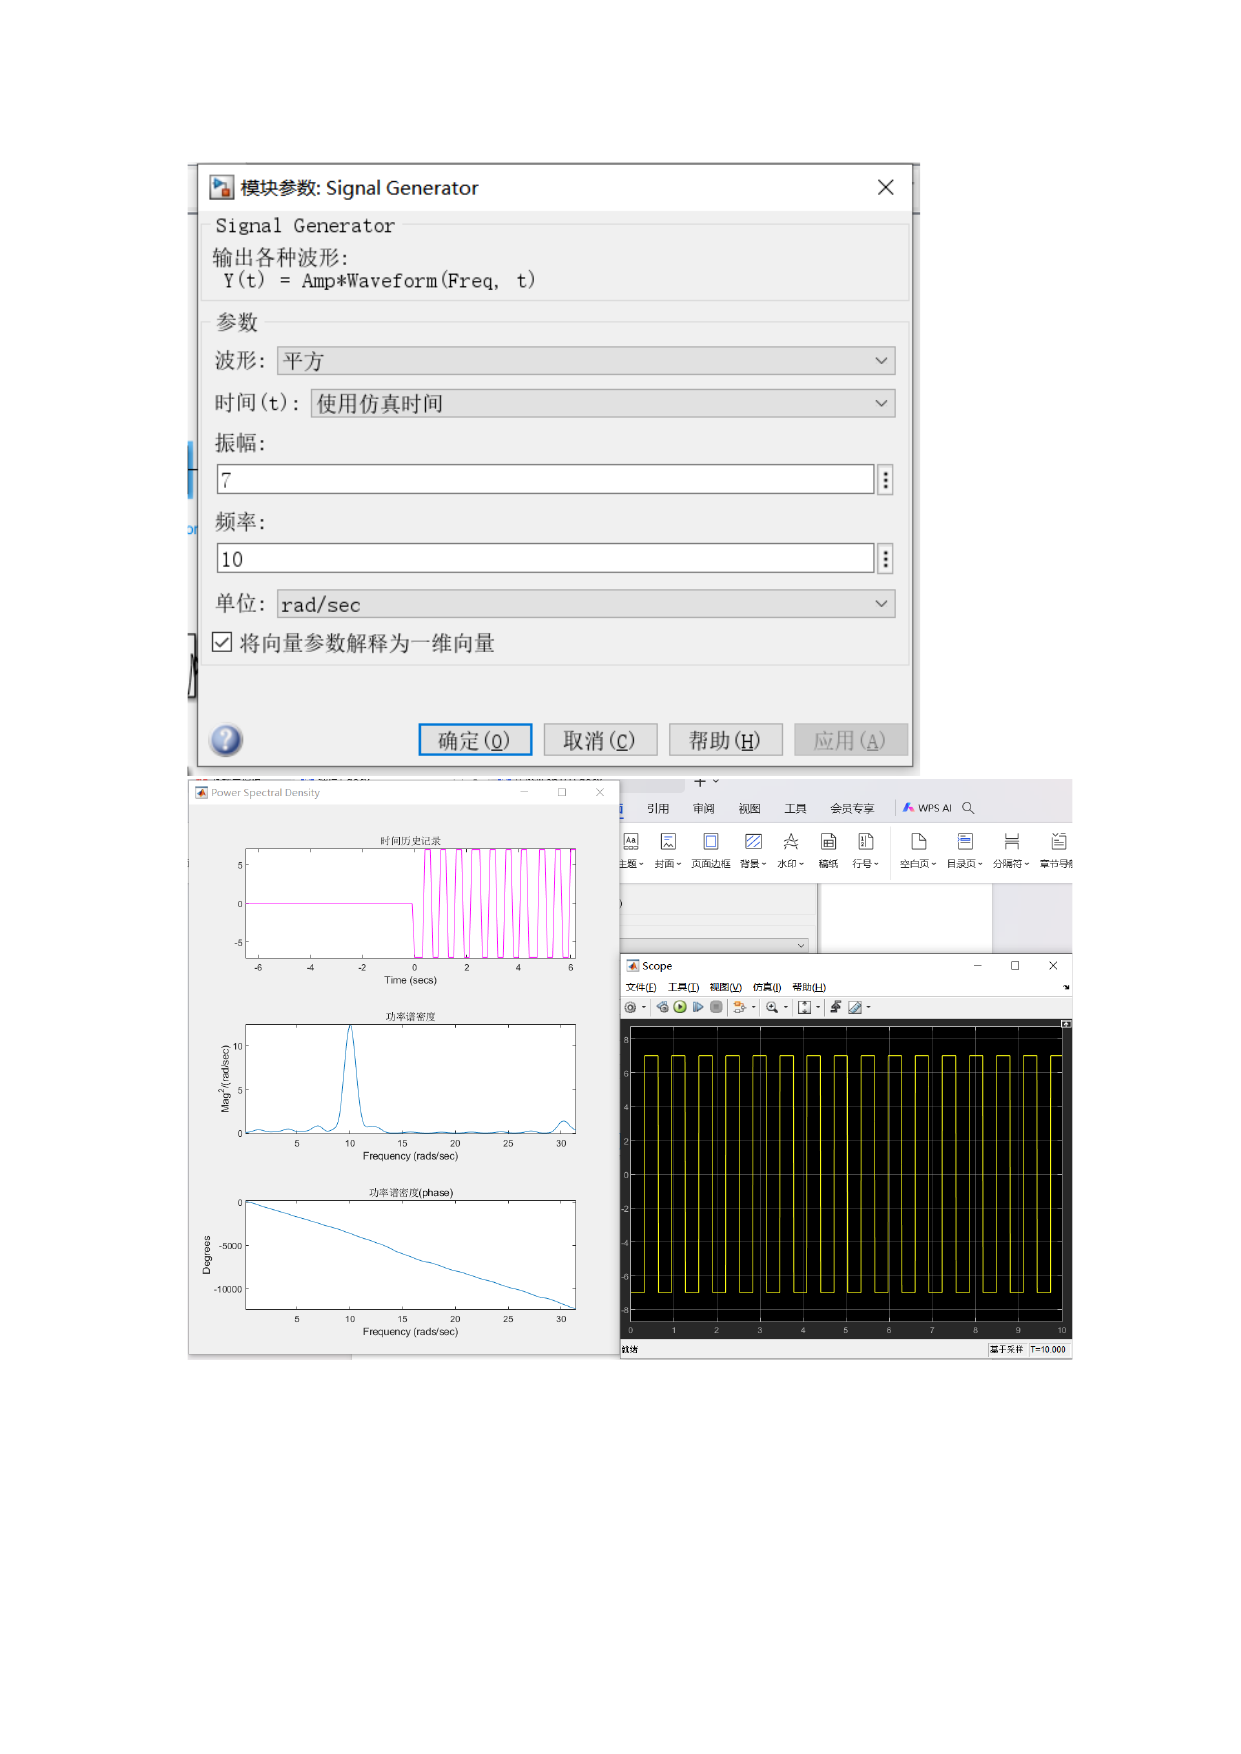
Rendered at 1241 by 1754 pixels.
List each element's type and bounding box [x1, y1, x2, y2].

picture [187, 779, 1073, 1360]
picture [187, 162, 921, 776]
